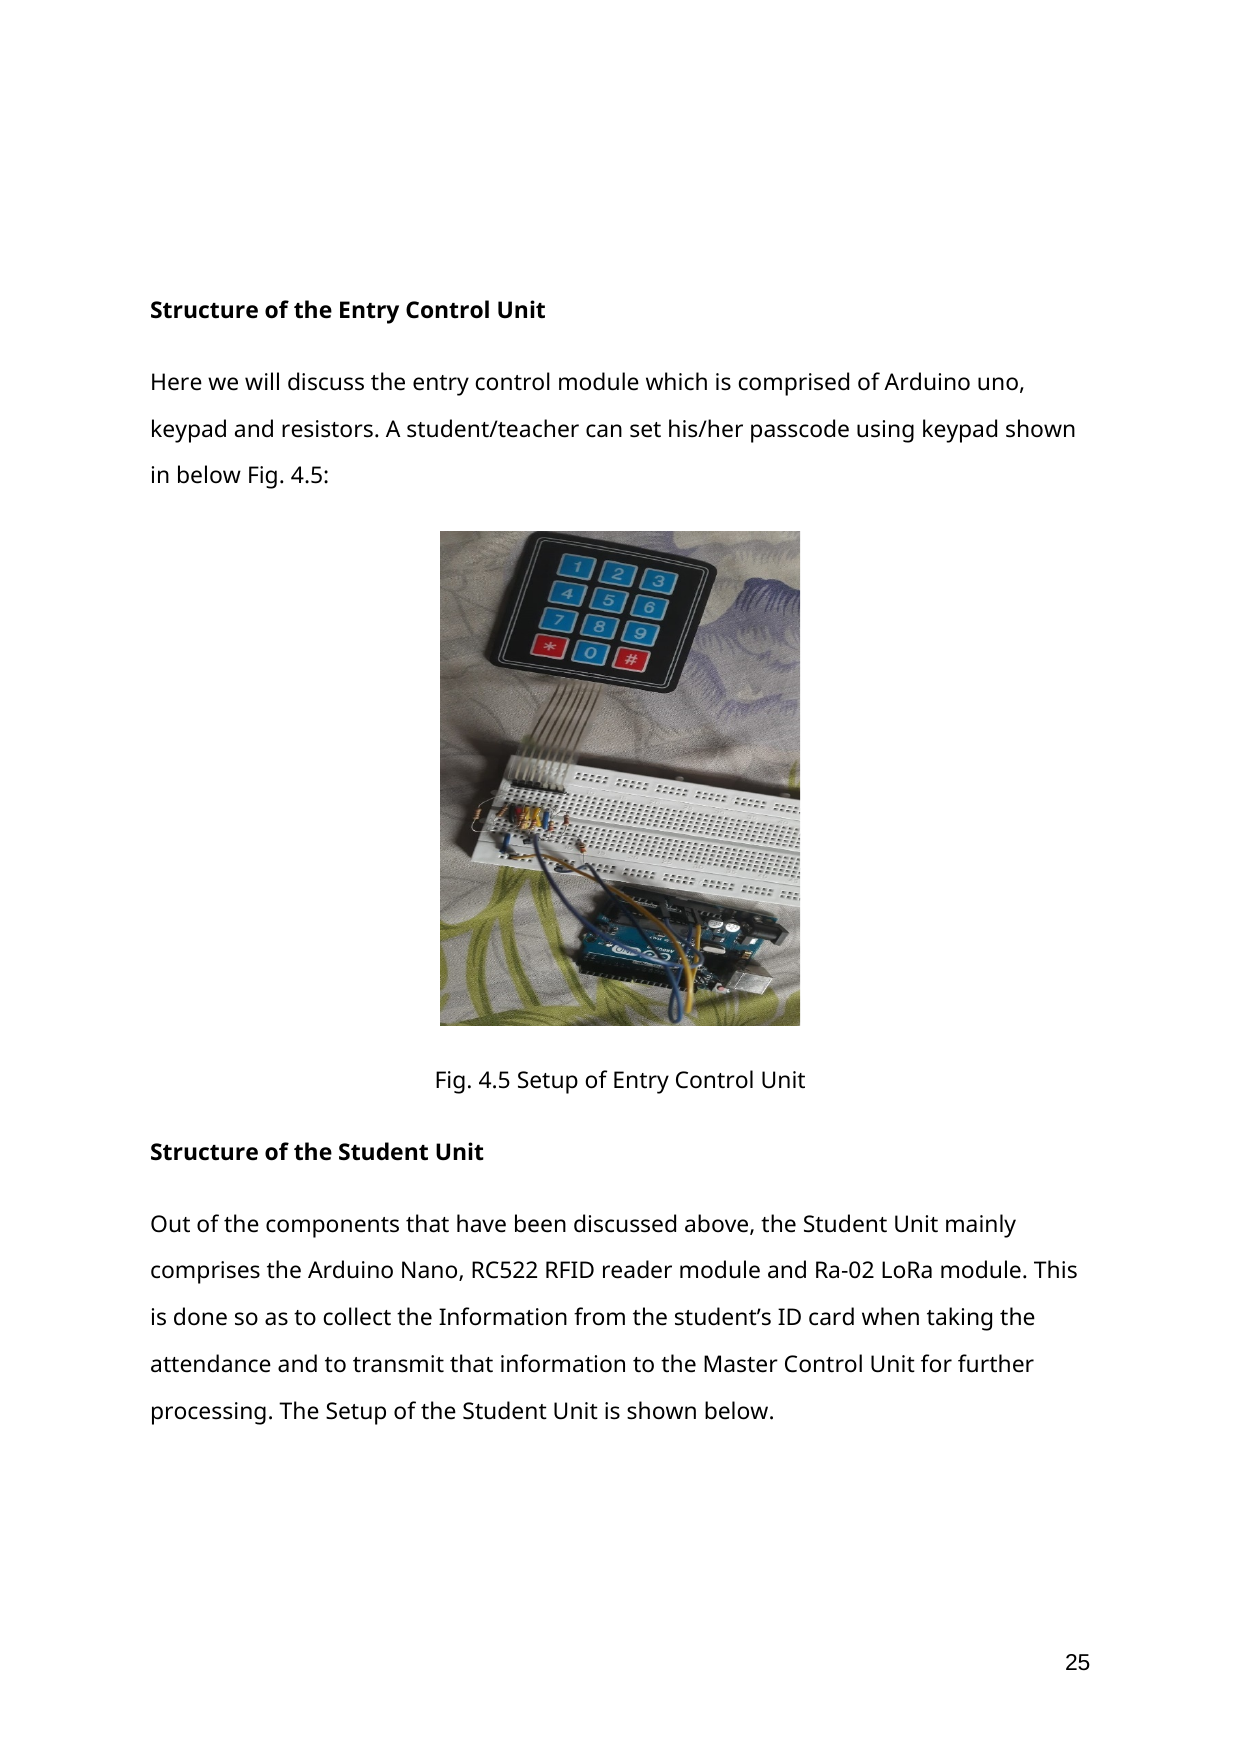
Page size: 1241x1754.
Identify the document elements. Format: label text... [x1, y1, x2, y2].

text Fig. 4.5 Setup of Entry Control Unit [150, 1064, 1090, 1095]
text Out of the components that have been discussed above, the Student Unit mainly comprises the Arduino Nano, RC522 RFID reader module and Ra-02 LoRa module. This is done so as to collect the Information from the student’s ID card when taking the attendance and to transmit that information to the Master Control Unit for further processing. The Setup of the Student Unit is shown below. [150, 1207, 1090, 1426]
text Here we will discuss the entry control module which is comprised of Arduino uno, keypad and resistors. A student/teacher can set his/her passcode using keypad shown in below Fig. 4.5: [150, 366, 1090, 491]
text Structure of the Entry Control Unit [150, 294, 1090, 325]
text Structure of the Student Unit [150, 1136, 1090, 1167]
picture [440, 531, 800, 1026]
